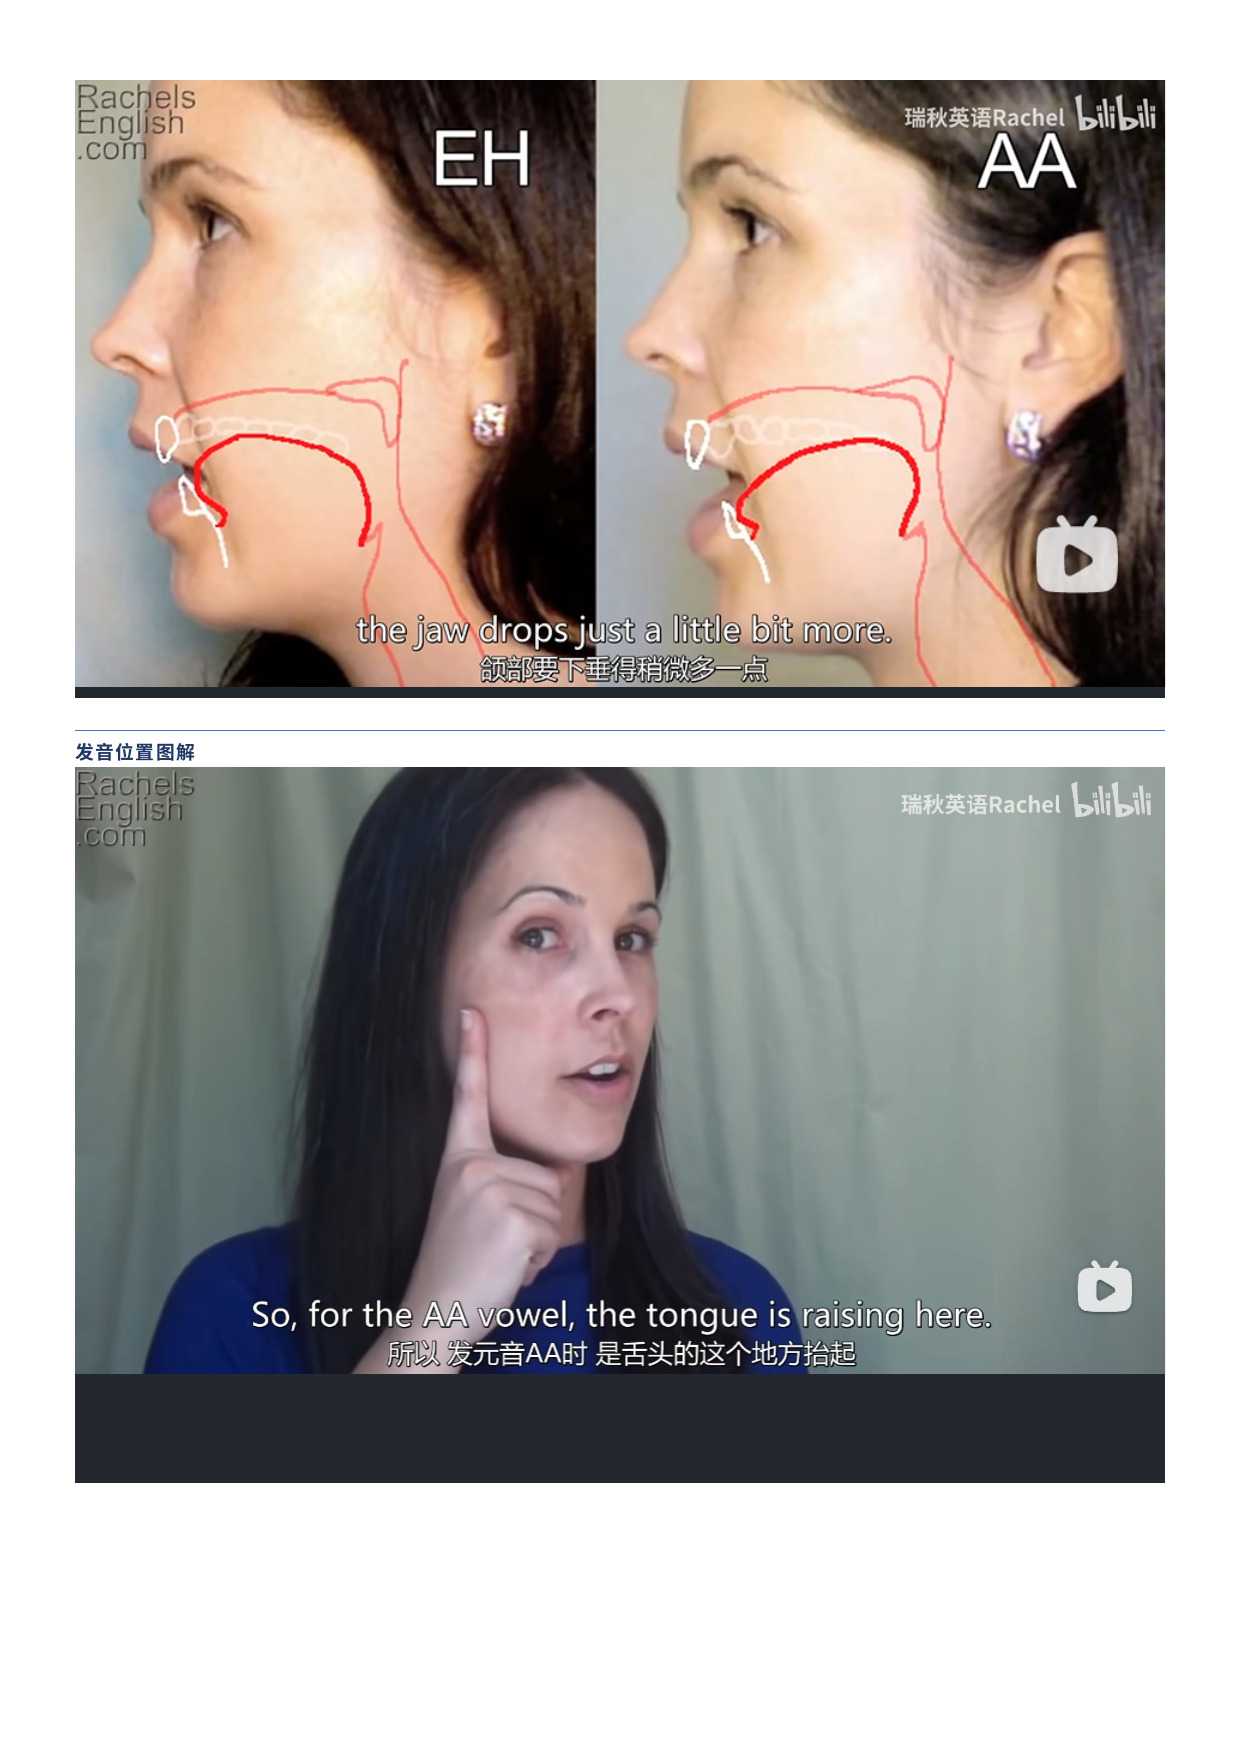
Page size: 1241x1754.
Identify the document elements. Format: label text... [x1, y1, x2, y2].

picture [75, 767, 1166, 1374]
picture [75, 80, 1166, 687]
subtitle 发音位置图解 [75, 731, 1165, 767]
